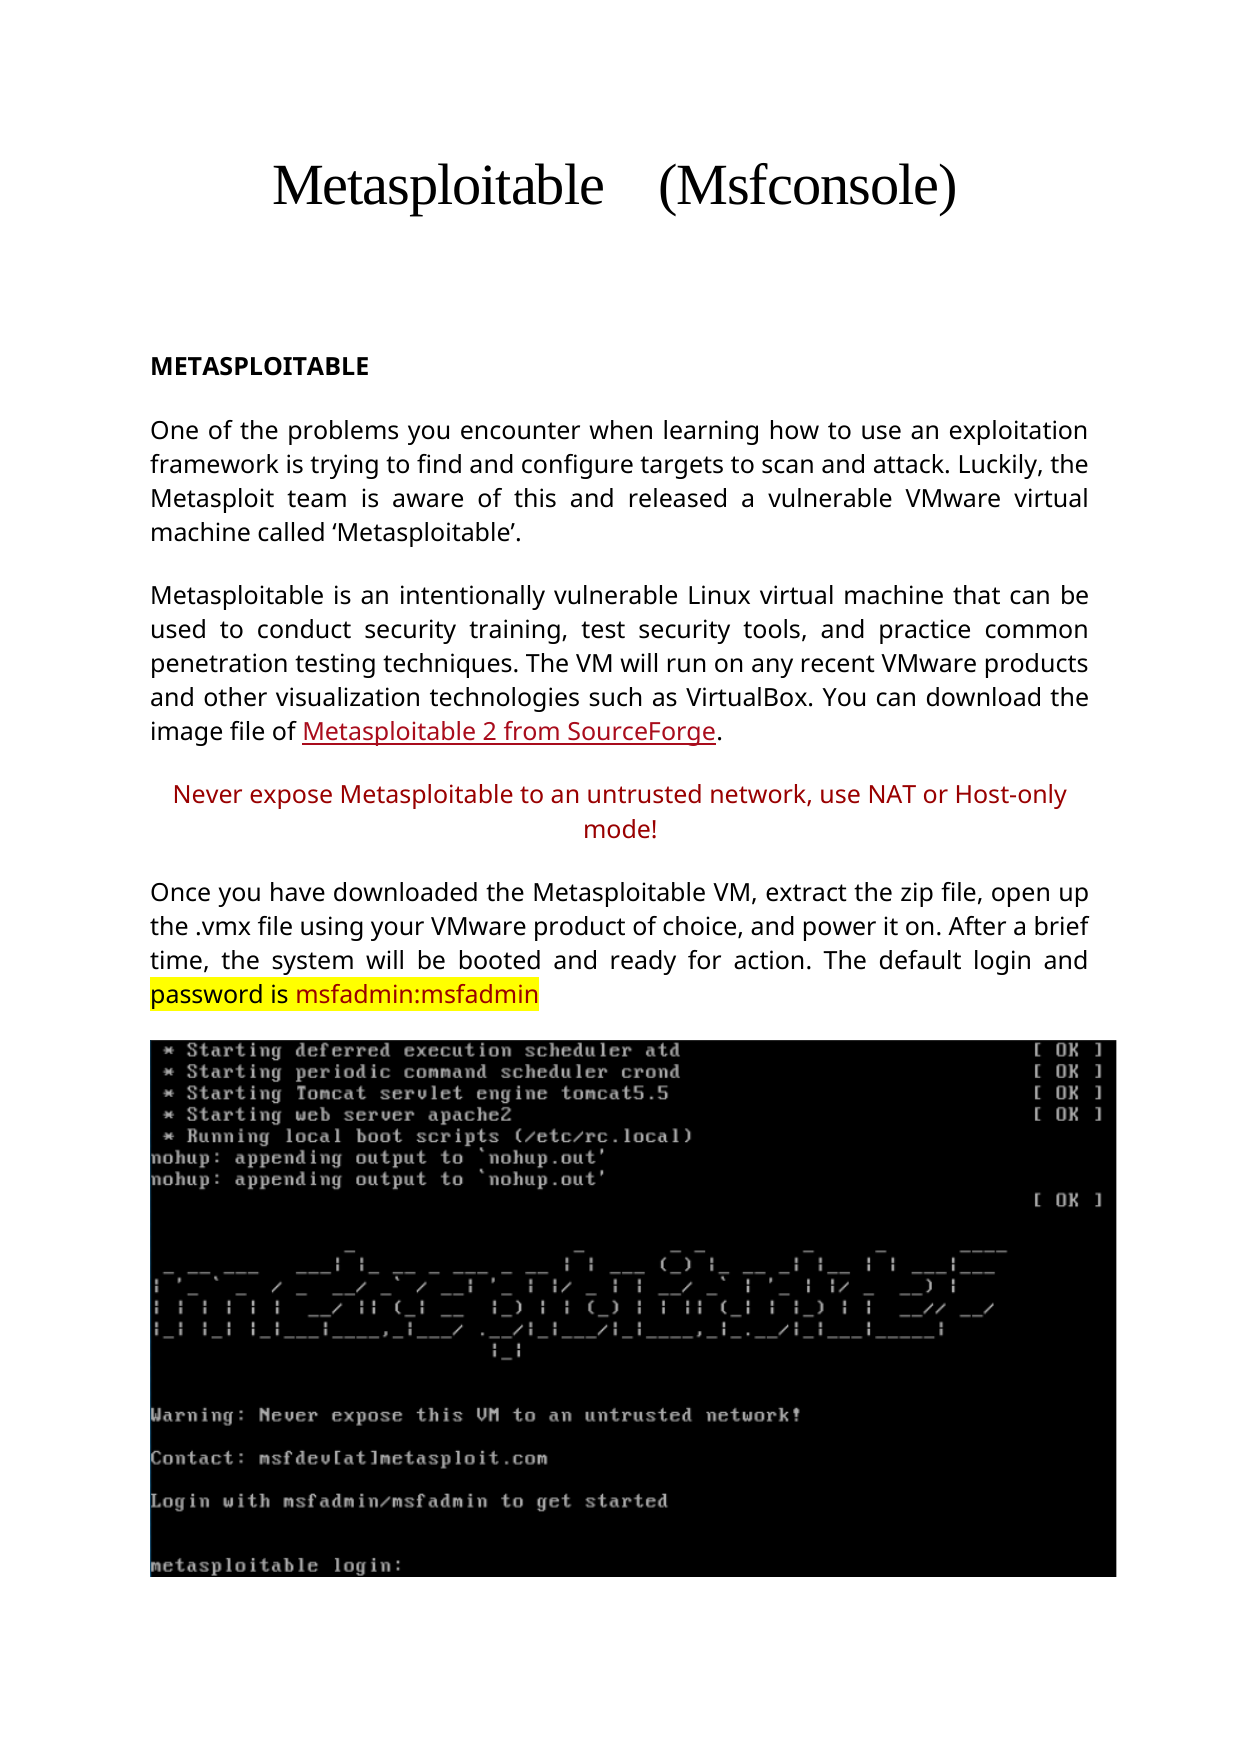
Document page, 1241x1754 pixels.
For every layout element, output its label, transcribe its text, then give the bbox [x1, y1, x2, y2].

text Metasploitable is an intentionally vulnerable Linux virtual machine that can be used to conduct security training, test security tools, and practice common penetration testing techniques. The VM will run on any recent VMware products and other visualization technologies such as VirtualBox. You can download the image file of Metasploitable 2 from SourceForge. [150, 578, 1090, 748]
text One of the problems you encounter when learning how to use an exploitation framework is trying to find and configure targets to scan and attack. Luckily, the Metasploit team is aware of this and released a vulnerable VMware virtual machine called ‘Metasploitable’. [150, 412, 1090, 548]
picture [150, 1040, 1117, 1577]
title Metasploitable (Msfconsole) [150, 150, 1090, 217]
text METASPLOITABLE [150, 349, 1090, 383]
text Never expose Metasploitable to an untrusted network, use NAT or Host-only mode! [150, 777, 1090, 845]
text Once you have downloaded the Metasploitable VM, extract the zip file, open up the .vmx file using your VMware product of choice, and power it on. After a brief time, the system will be booted and ready for action. The default login and password is msfadmin:msfadmin [150, 874, 1090, 1011]
